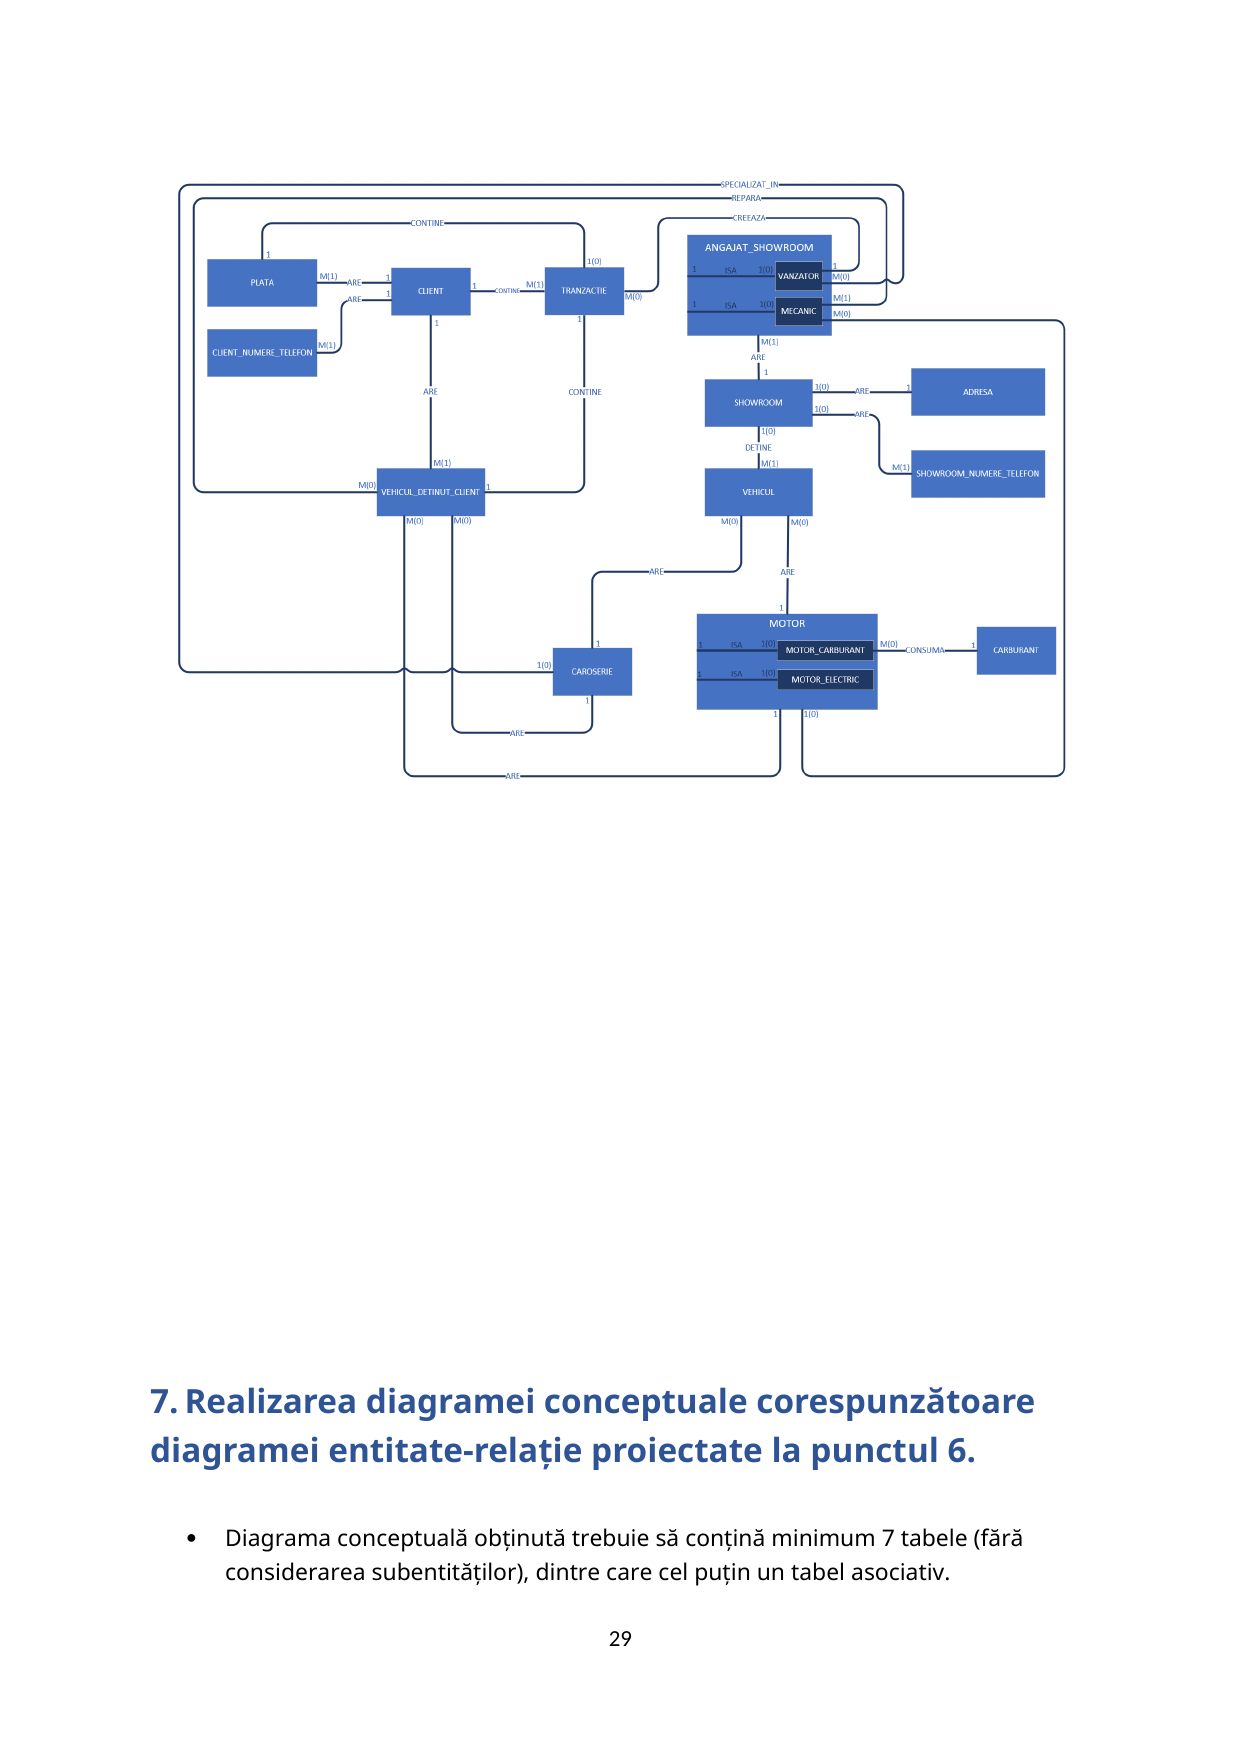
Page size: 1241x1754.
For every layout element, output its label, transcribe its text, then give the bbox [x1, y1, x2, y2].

list Diagrama conceptuală obținută trebuie să conțină minimum 7 tabele (fără considerarea subentităților), dintre care cel puțin un tabel asociativ. [187, 1522, 1090, 1587]
picture [150, 150, 1091, 814]
subtitle 7. Realizarea diagramei conceptuale corespunzătoare diagramei entitate-relație proiectate la punctul 6. [150, 1377, 1090, 1472]
